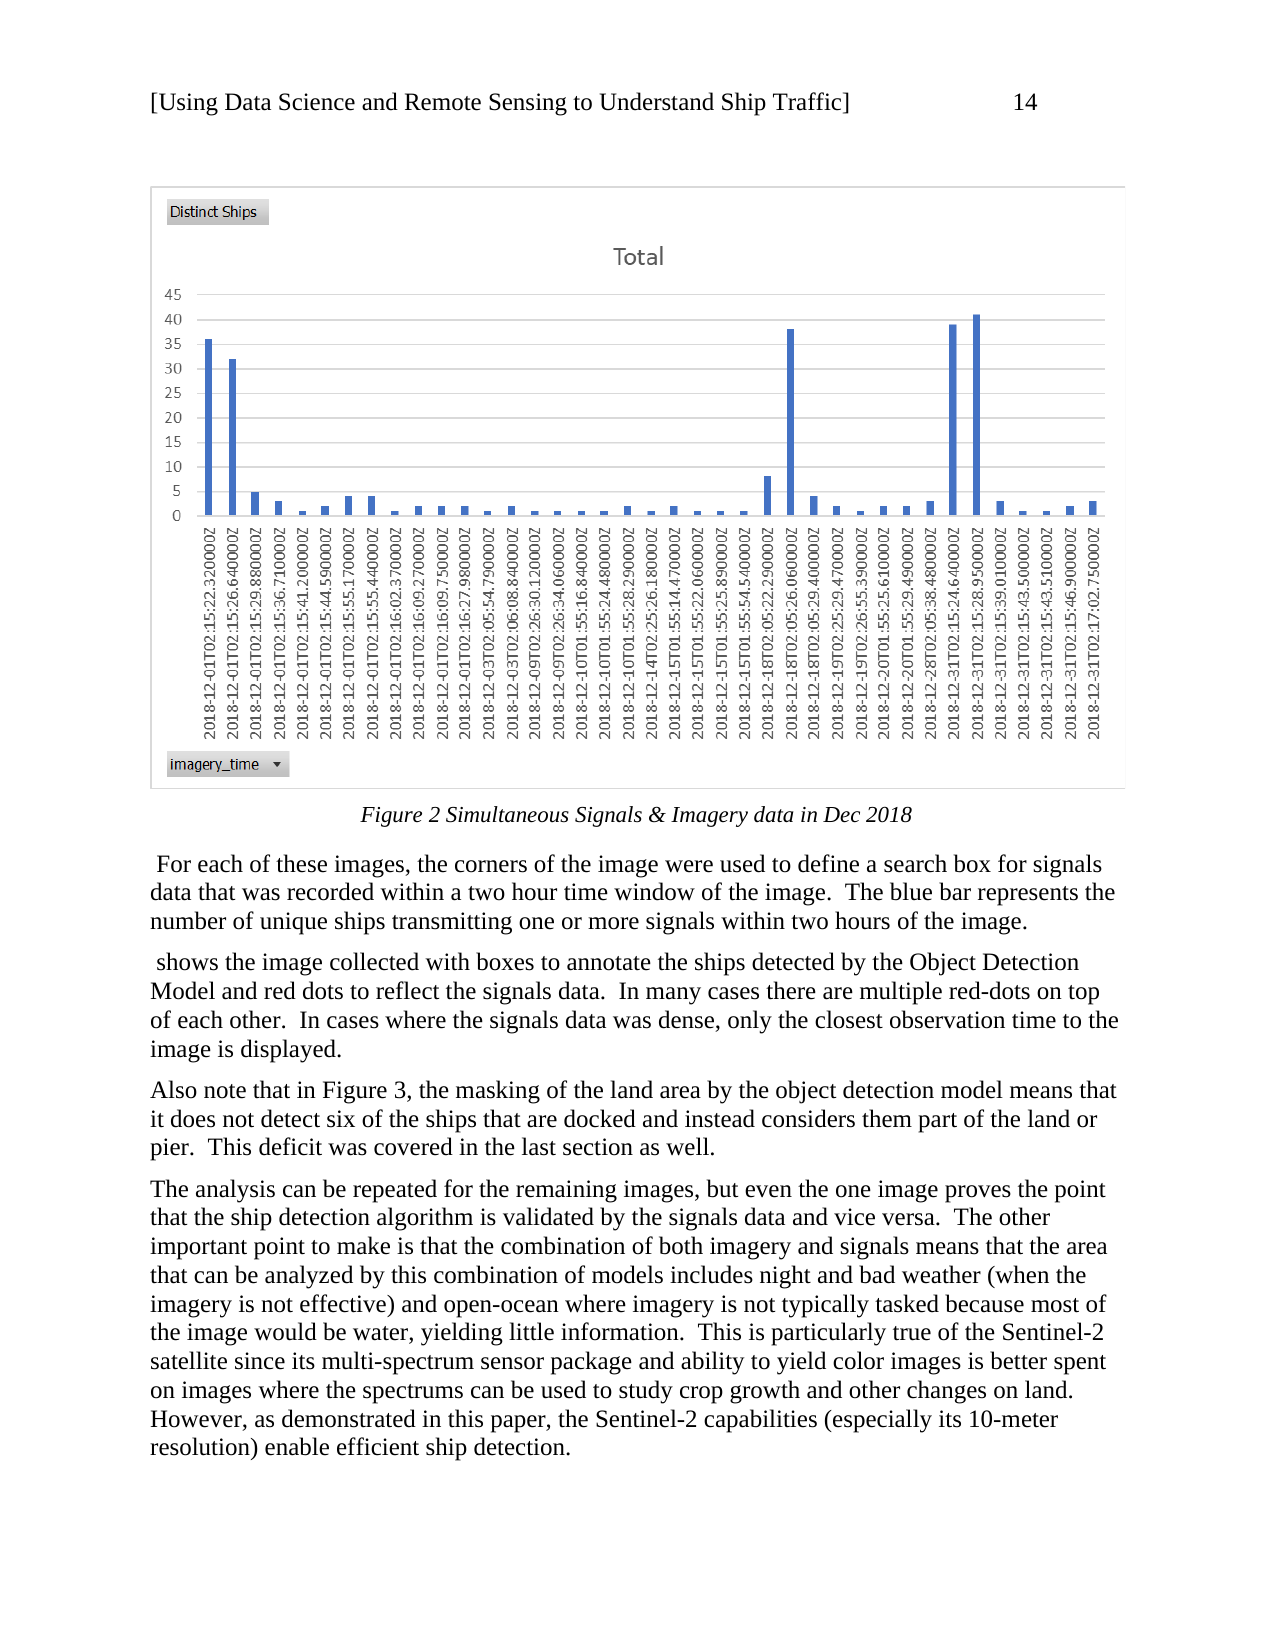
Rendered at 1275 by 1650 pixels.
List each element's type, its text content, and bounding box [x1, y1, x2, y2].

text Figure 2 Simultaneous Signals & Imagery data in Dec 2018 [150, 802, 1125, 828]
picture [150, 186, 1125, 789]
text The analysis can be repeated for the remaining images, but even the one image proves the point that the ship detection algorithm is validated by the signals data and vice versa. The other important point to make is that the combination of both imagery and signals means that the area that can be analyzed by this combination of models includes night and bad weather (when the imagery is not effective) and open-ocean where imagery is not typically tasked because most of the image would be water, yielding little information. This is particularly true of the Sentinel-2 satellite since its multi-spectrum sensor package and ability to yield color images is better spent on images where the spectrums can be used to study crop growth and other changes on land. However, as demonstrated in this paper, the Sentinel-2 capabilities (especially its 10-meter resolution) enable efficient ship detection. [150, 1174, 1125, 1461]
text Also note that in Figure 3, the masking of the land area by the object detection model means that it does not detect six of the ships that are docked and instead considers them part of the land or pier. This deficit was covered in the last section as well. [150, 1075, 1125, 1161]
text Figure 3 Combined View of Signals and Imagery shows the image collected with boxes to annotate the ships detected by the Object Detection Model and red dots to reflect the signals data. In many cases there are multiple red-dots on top of each other. In cases where the signals data was dense, only the closest observation time to the image is displayed. [150, 947, 1125, 1062]
text For each of these images, the corners of the image were used to define a search box for signals data that was recorded within a two hour time window of the image. The blue bar represents the number of unique ships transmitting one or more signals within two hours of the image. [150, 849, 1125, 935]
